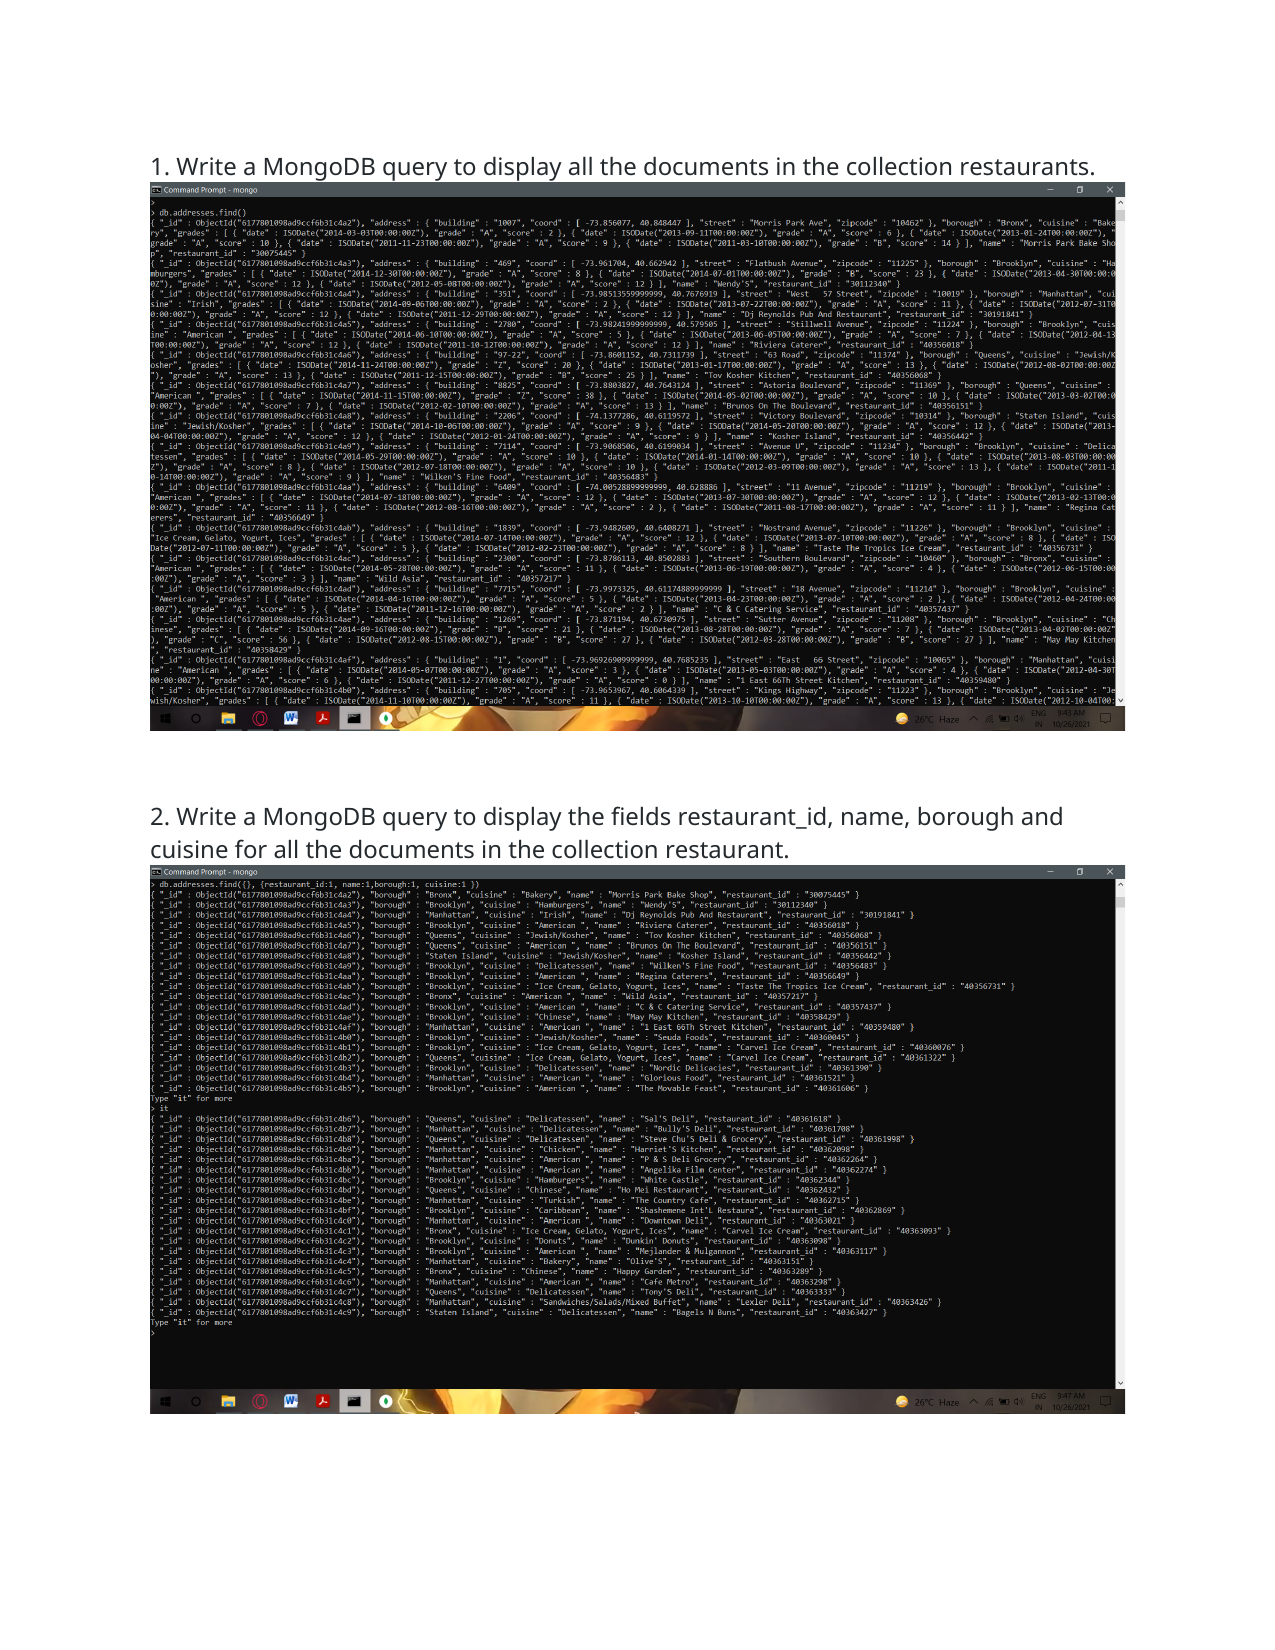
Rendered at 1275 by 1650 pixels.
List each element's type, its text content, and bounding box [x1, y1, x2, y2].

text 2. Write a MongoDB query to display the fields restaurant_id, name, borough and cuisine for all the documents in the collection restaurant. [150, 800, 1125, 865]
text 1. Write a MongoDB query to display all the documents in the collection restaurants. [150, 150, 1125, 183]
picture [150, 865, 1125, 1414]
picture [150, 183, 1125, 731]
